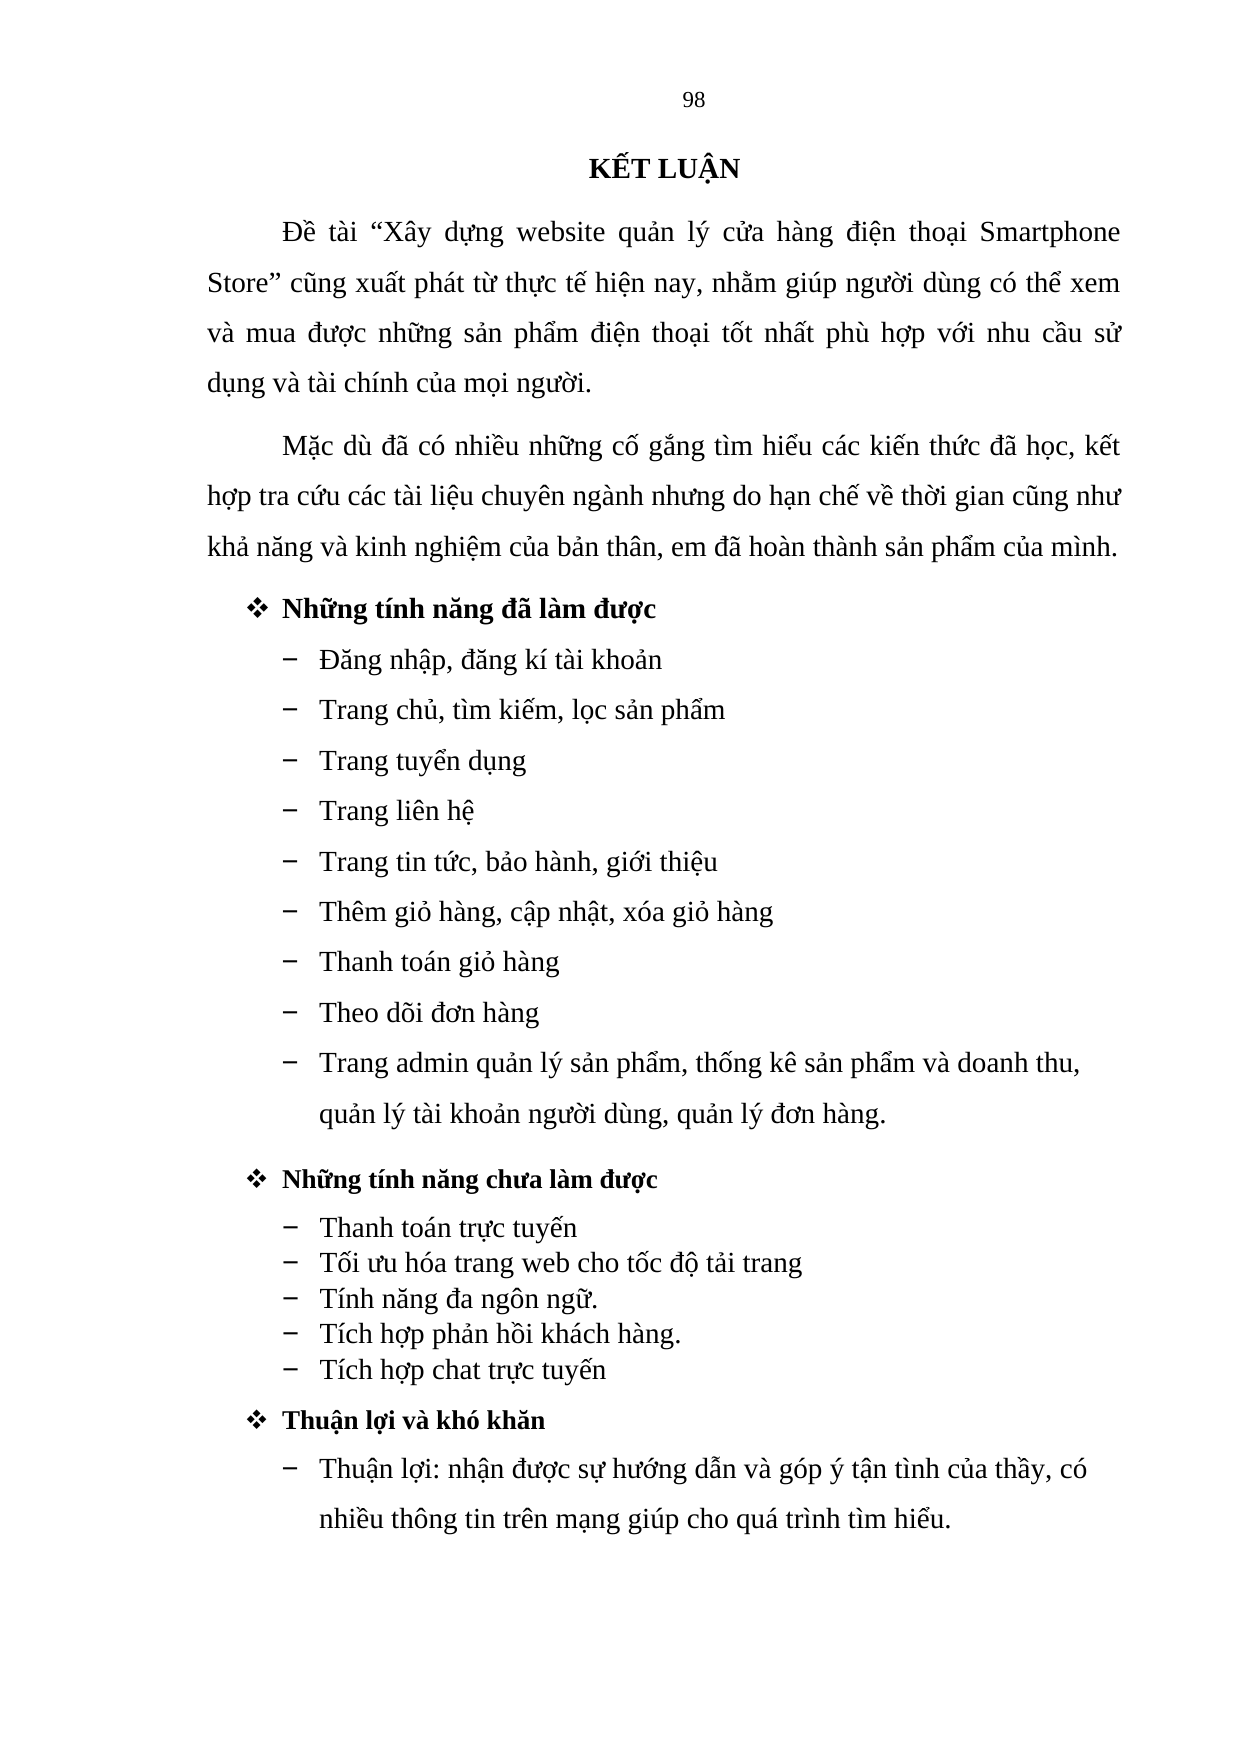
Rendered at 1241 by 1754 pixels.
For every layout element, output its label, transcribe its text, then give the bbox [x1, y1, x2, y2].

list Trang chủ, tìm kiếm, lọc sản phẩm [281, 692, 1122, 726]
list Trang tuyển dụng [281, 743, 1122, 776]
list Thanh toán trực tuyến [282, 1209, 1122, 1243]
list Những tính năng đã làm được [244, 592, 1122, 625]
list Thuận lợi và khó khăn [244, 1404, 1122, 1436]
list Theo dõi đơn hàng [281, 995, 1122, 1028]
list Tích hợp chat trực tuyến [282, 1352, 1122, 1386]
list Thêm giỏ hàng, cập nhật, xóa giỏ hàng [281, 894, 1122, 928]
list Trang tin tức, bảo hành, giới thiệu [281, 844, 1122, 877]
list Những tính năng chưa làm được [244, 1163, 1122, 1194]
list Tối ưu hóa trang web cho tốc độ tải trang [282, 1245, 1122, 1279]
text Đề tài “Xây dựng website quản lý cửa hàng điện thoại Smartphone Store” cũng xuất phát từ thực tế hiện nay, nhằm giúp người dùng có thể xem và mua được những sản phẩm điện thoại tốt nhất phù hợp với nhu cầu sử dụng và tài chính của mọi người. [207, 214, 1122, 399]
list Thanh toán giỏ hàng [281, 944, 1122, 978]
list Thuận lợi: nhận được sự hướng dẫn và góp ý tận tình của thầy, có nhiều thông tin trên mạng giúp cho quá trình tìm hiểu. [281, 1451, 1122, 1535]
list Trang liên hệ [281, 793, 1122, 827]
list Tính năng đa ngôn ngữ. [282, 1281, 1122, 1314]
list Tích hợp phản hồi khách hàng. [282, 1316, 1122, 1350]
text Mặc dù đã có nhiều những cố gắng tìm hiểu các kiến thức đã học, kết hợp tra cứu các tài liệu chuyên ngành nhưng do hạn chế về thời gian cũng như khả năng và kinh nghiệm của bản thân, em đã hoàn thành sản phẩm của mình. [207, 428, 1122, 562]
list Trang admin quản lý sản phẩm, thống kê sản phẩm và doanh thu, quản lý tài khoản người dùng, quản lý đơn hàng. [281, 1045, 1122, 1129]
list Đăng nhập, đăng kí tài khoản [281, 642, 1122, 676]
subtitle KẾT LUẬN [207, 152, 1122, 185]
